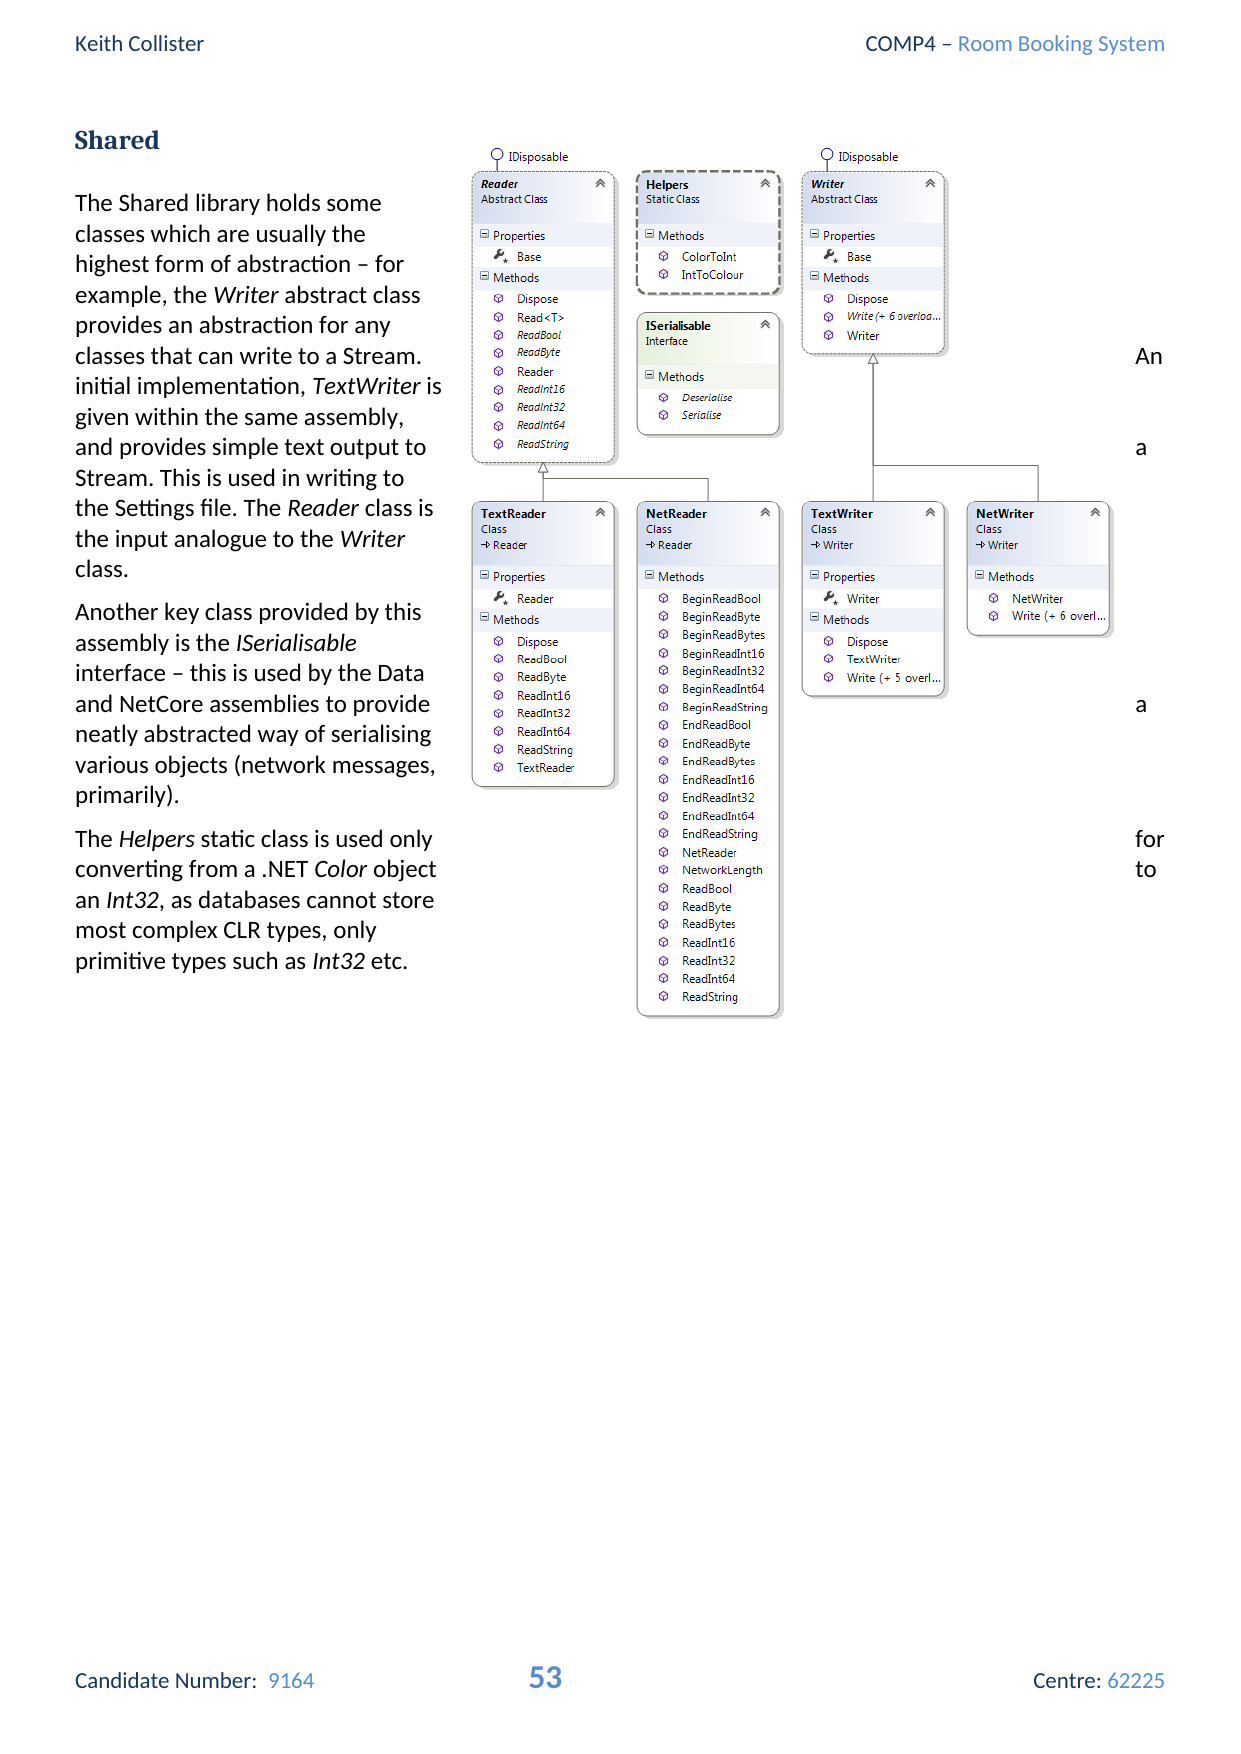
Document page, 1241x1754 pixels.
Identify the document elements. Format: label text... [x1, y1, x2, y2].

picture [462, 138, 1117, 1023]
text The Shared library holds some classes which are usually the highest form of abstraction – for example, the Writer abstract class provides an abstraction for any classes that can write to a Stream. An initial implementation, TextWriter is given within the same assembly, and provides simple text output to a Stream. This is used in writing to the Settings file. The Reader class is the input analogue to the Writer class. [75, 187, 462, 584]
text Another key class provided by this assembly is the ISerialisable interface – this is used by the Data and NetCore assemblies to provide a neatly abstracted way of serialising various objects (network messages, primarily). [75, 597, 462, 810]
text The Helpers static class is used only for converting from a .NET Color object to an Int32, as databases cannot store most complex CLR types, only primitive types such as Int32 etc. [75, 823, 462, 975]
subtitle Shared [75, 125, 1165, 156]
